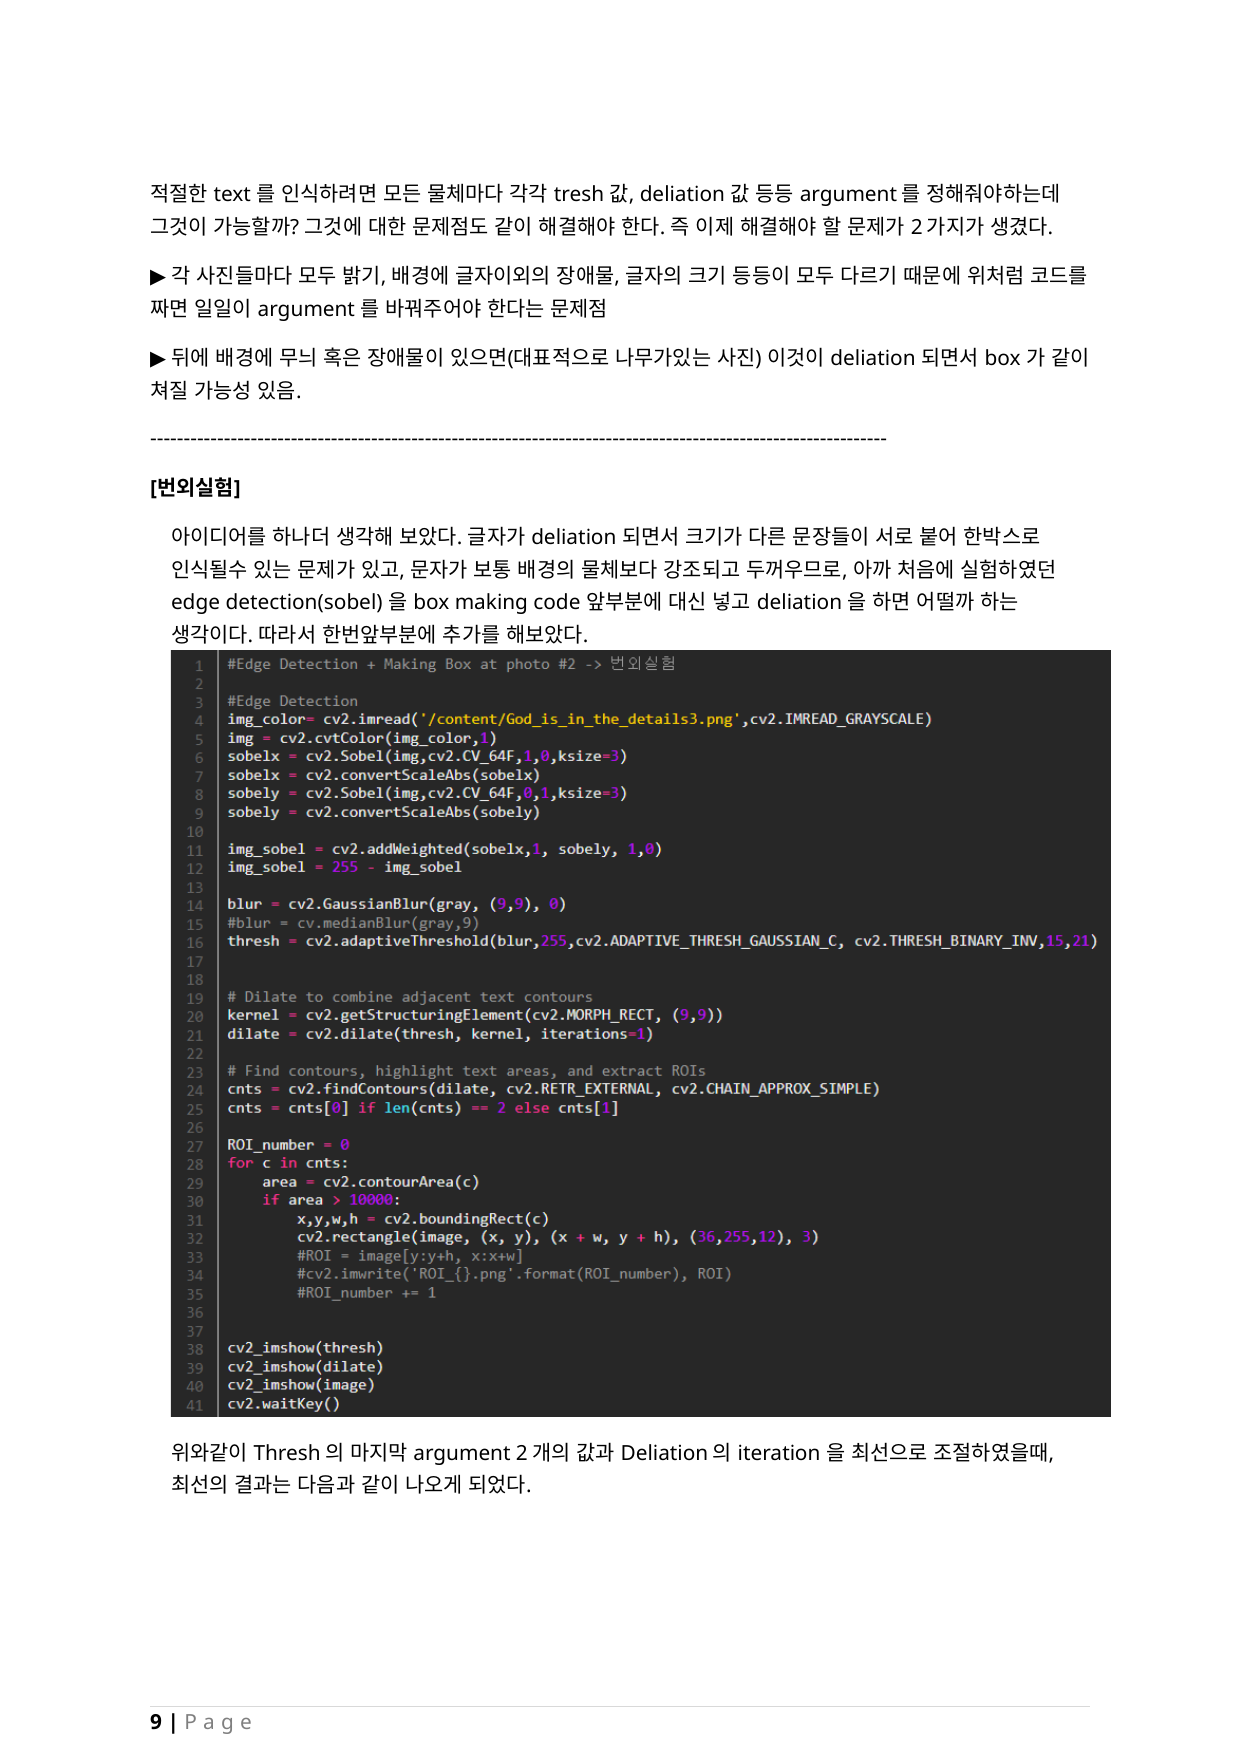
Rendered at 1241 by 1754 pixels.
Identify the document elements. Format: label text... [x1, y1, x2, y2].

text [150, 177, 1090, 240]
text ▶ 각 사진들마다 모두 밝기, 배경에 글자이외의 장애물, 글자의 크기 등등이 모두 다르기 때문에 위처럼 코드를 짜면 일일이 argument 를 바꿔주어야 한다는 문제점 [150, 259, 1090, 322]
text [번외실험] [150, 471, 1090, 501]
picture [170, 650, 1111, 1417]
text -------------------------------------------------------------------------------------------------------------- [150, 423, 1090, 452]
text ▶ 뒤에 배경에 무늬 혹은 장애물이 있으면(대표적으로 나무가있는 사진) 이것이 deliation 되면서 box 가 같이 쳐질 가능성 있음. [150, 341, 1090, 404]
text 위와같이 Thresh의 마지막 argument 2개의 값과 Deliation의 iteration 을 최선으로 조절하였을때, 최선의 결과는 다음과 같이 나오게 되었다. [171, 1436, 1090, 1499]
text 아이디어를 하나더 생각해 보았다. 글자가 deliation 되면서 크기가 다른 문장들이 서로 붙어 한박스로 인식될수 있는 문제가 있고, 문자가 보통 배경의 물체보다 강조되고 두꺼우므로, 아까 처음에 실험하였던 edge detection(sobel) 을 box making code 앞부분에 대신 넣고 deliation 을 하면 어떨까 하는 생각이다. 따라서 한번앞부분에 추가를 해보았다. [171, 520, 1090, 650]
